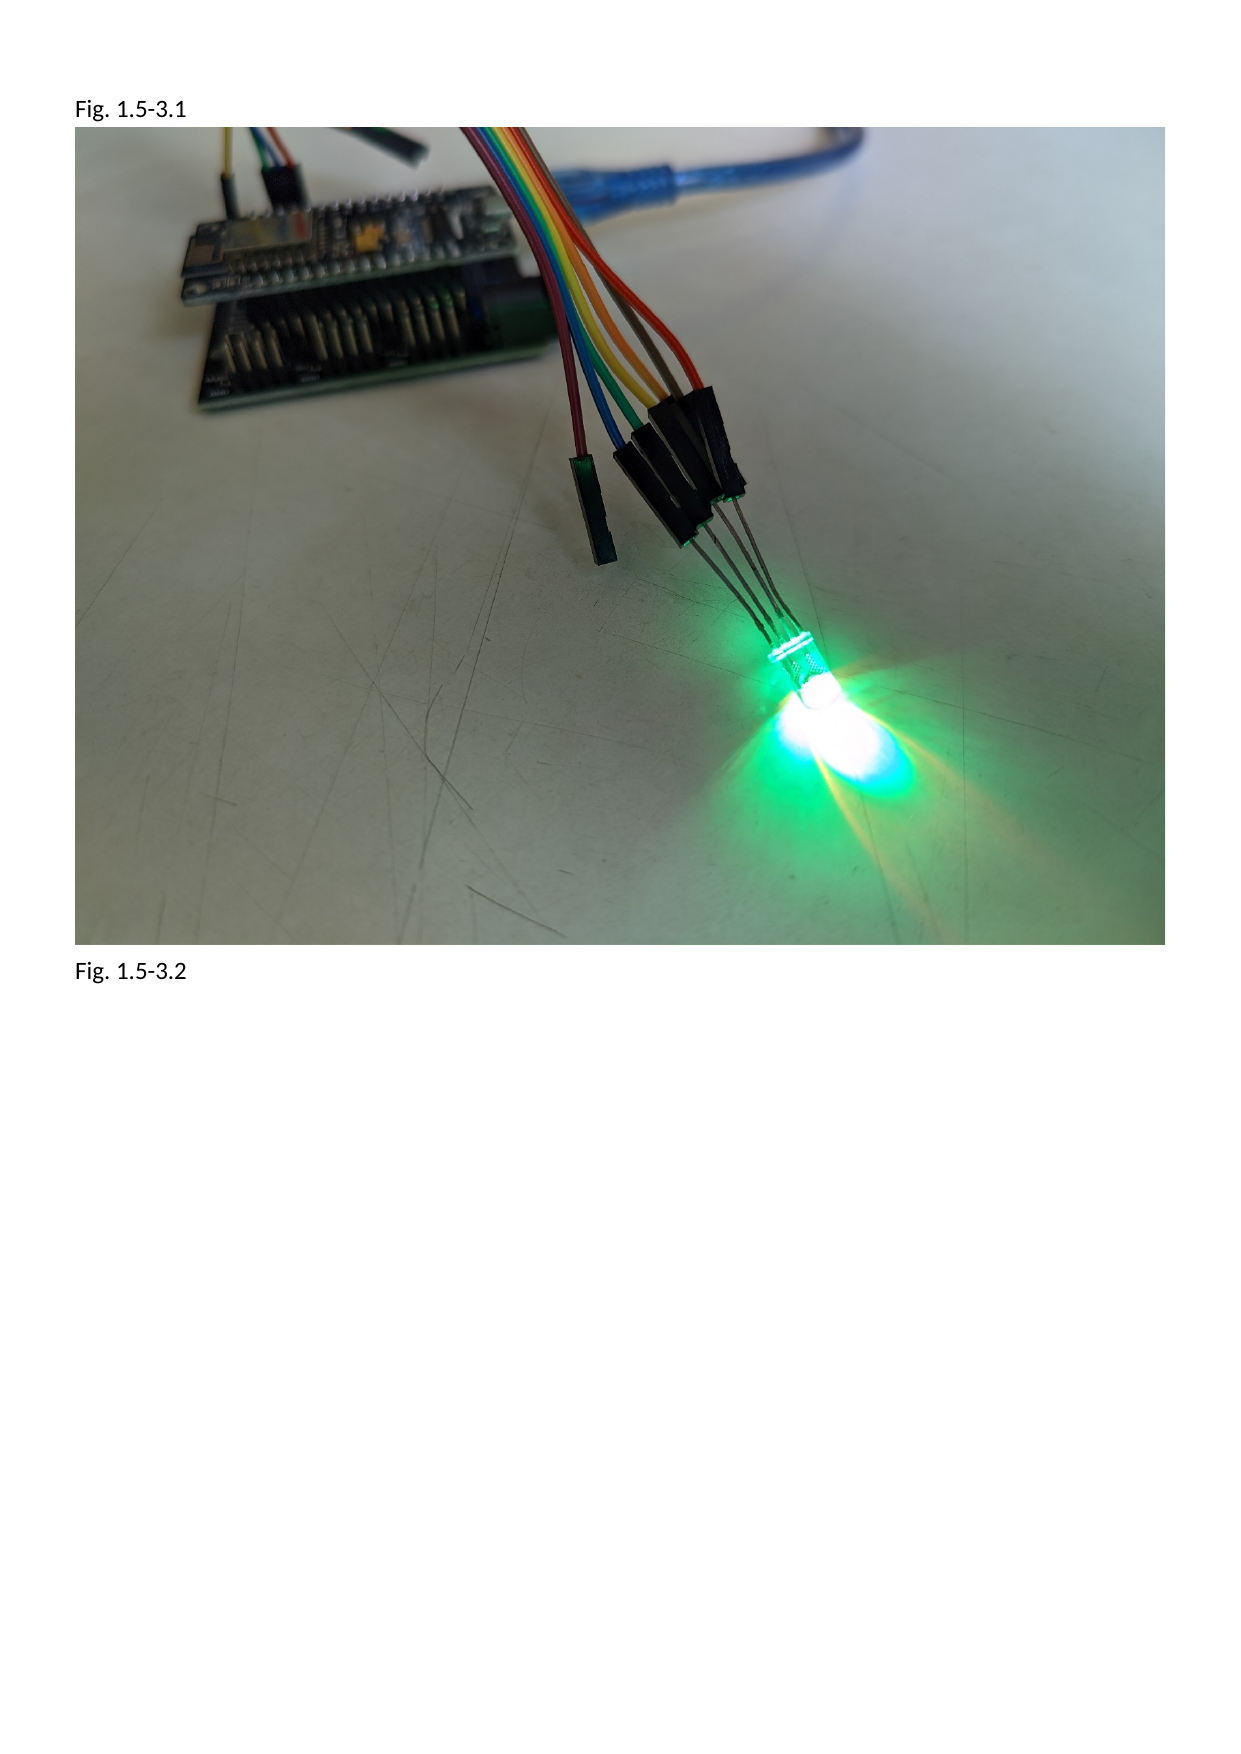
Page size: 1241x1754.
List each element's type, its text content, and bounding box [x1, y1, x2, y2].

text Fig. 1.5-3.2 [75, 952, 1165, 989]
picture [75, 127, 1166, 945]
text Fig. 1.5-3.1 [75, 89, 1165, 127]
